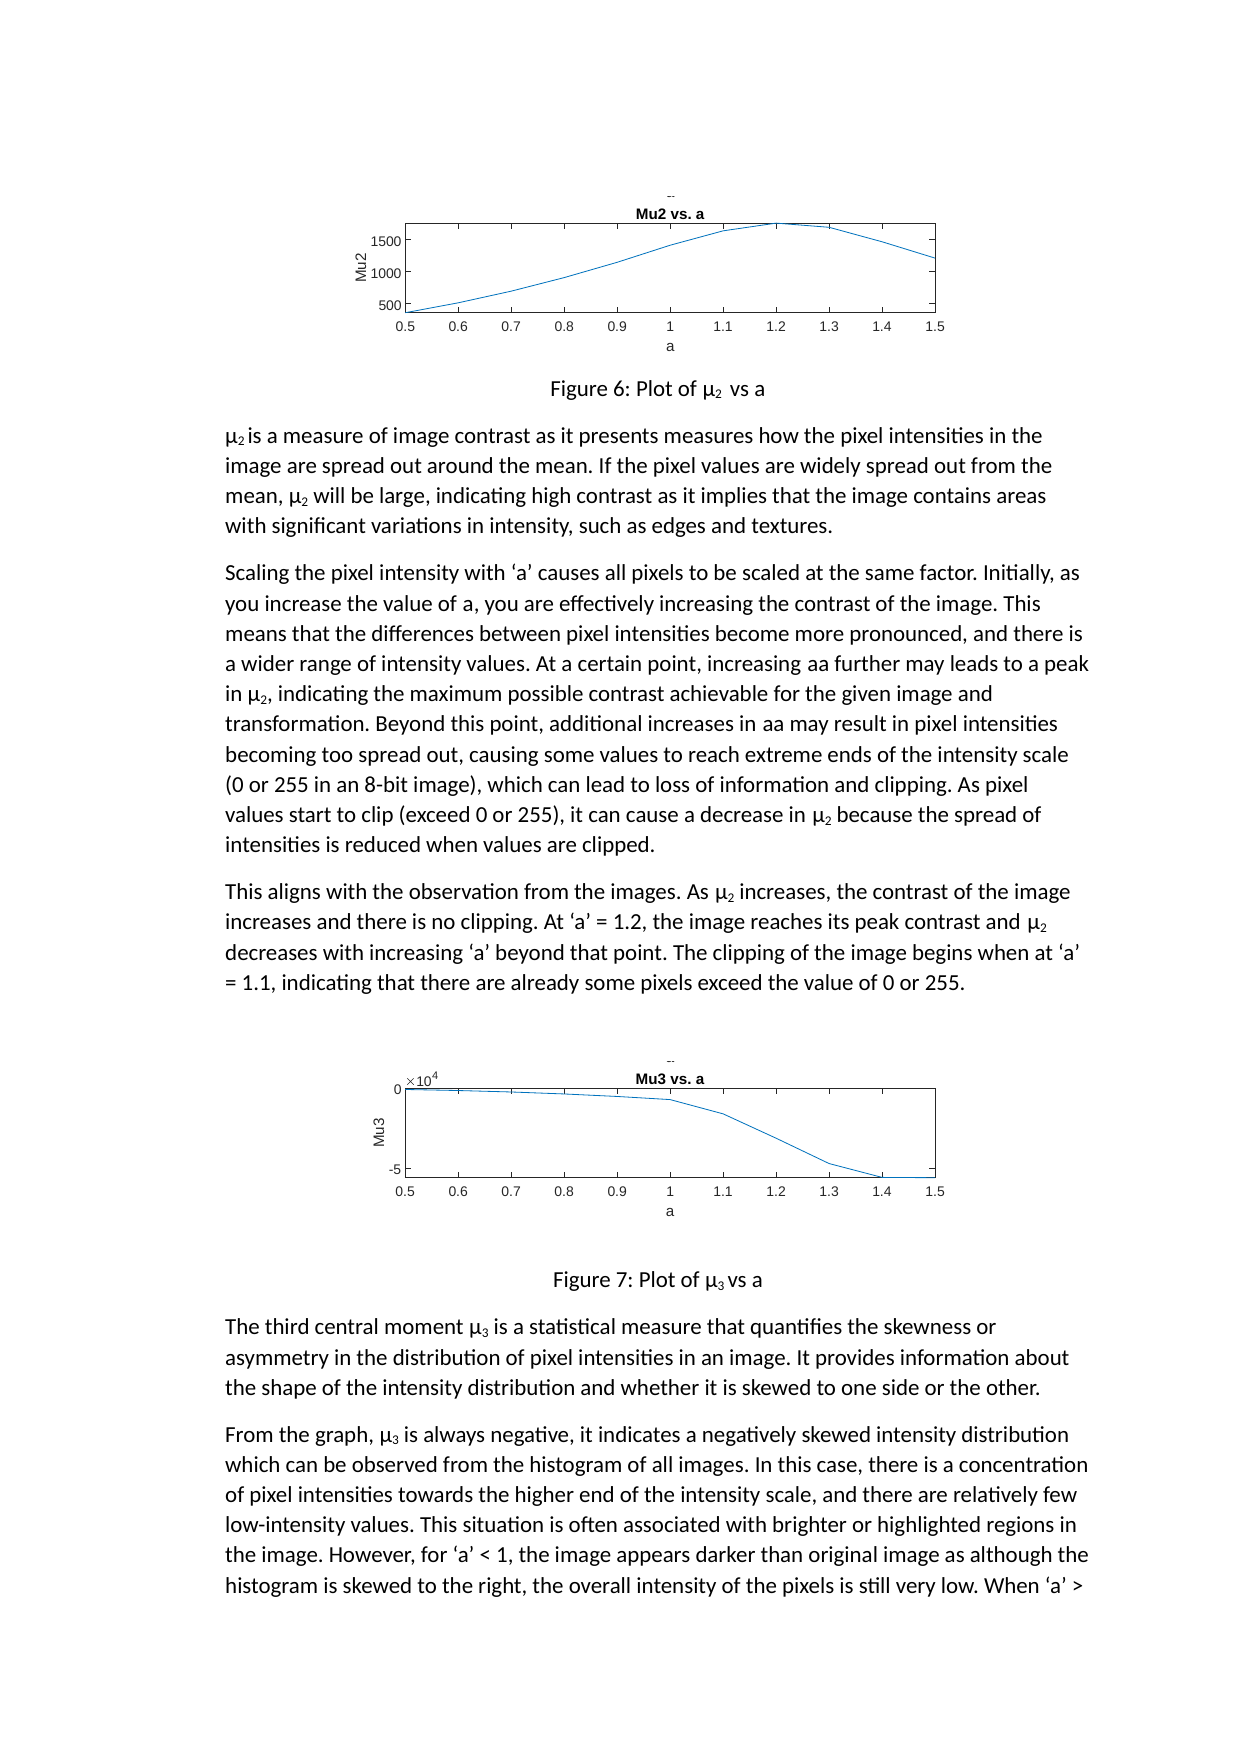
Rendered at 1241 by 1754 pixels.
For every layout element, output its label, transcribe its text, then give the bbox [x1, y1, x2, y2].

text This aligns with the observation from the images. As µ2 increases, the contrast of the image increases and there is no clipping. At ‘a’ = 1.2, the image reaches its peak contrast and µ2 decreases with increasing ‘a’ beyond that point. The clipping of the image begins when at ‘a’ = 1.1, indicating that there are already some pixels exceed the value of 0 or 255. [225, 877, 1090, 996]
text µ2 is a measure of image contrast as it presents measures how the pixel intensities in the image are spread out around the mean. If the pixel values are widely spread out from the mean, µ2​ will be large, indicating high contrast as it implies that the image contains areas with significant variations in intensity, such as edges and textures. [225, 421, 1090, 540]
text Figure 6: Plot of µ2 vs a [225, 374, 1090, 402]
text Figure 7: Plot of µ3 vs a [225, 1266, 1090, 1294]
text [225, 1420, 1090, 1599]
text Scaling the pixel intensity with ‘a’ causes all pixels to be scaled at the same factor. Initially, as you increase the value of a, you are effectively increasing the contrast of the image. This means that the differences between pixel intensities become more pronounced, and there is a wider range of intensity values. At a certain point, increasing aa further may leads to a peak in µ2​, indicating the maximum possible contrast achievable for the given image and transformation. Beyond this point, additional increases in aa may result in pixel intensities becoming too spread out, causing some values to reach extreme ends of the intensity scale (0 or 255 in an 8-bit image), which can lead to loss of information and clipping. As pixel values start to clip (exceed 0 or 255), it can cause a decrease in µ2​ because the spread of intensities is reduced when values are clipped. [225, 558, 1090, 858]
text The third central moment µ3​ is a statistical measure that quantifies the skewness or asymmetry in the distribution of pixel intensities in an image. It provides information about the shape of the intensity distribution and whether it is skewed to one side or the other. [225, 1312, 1090, 1401]
